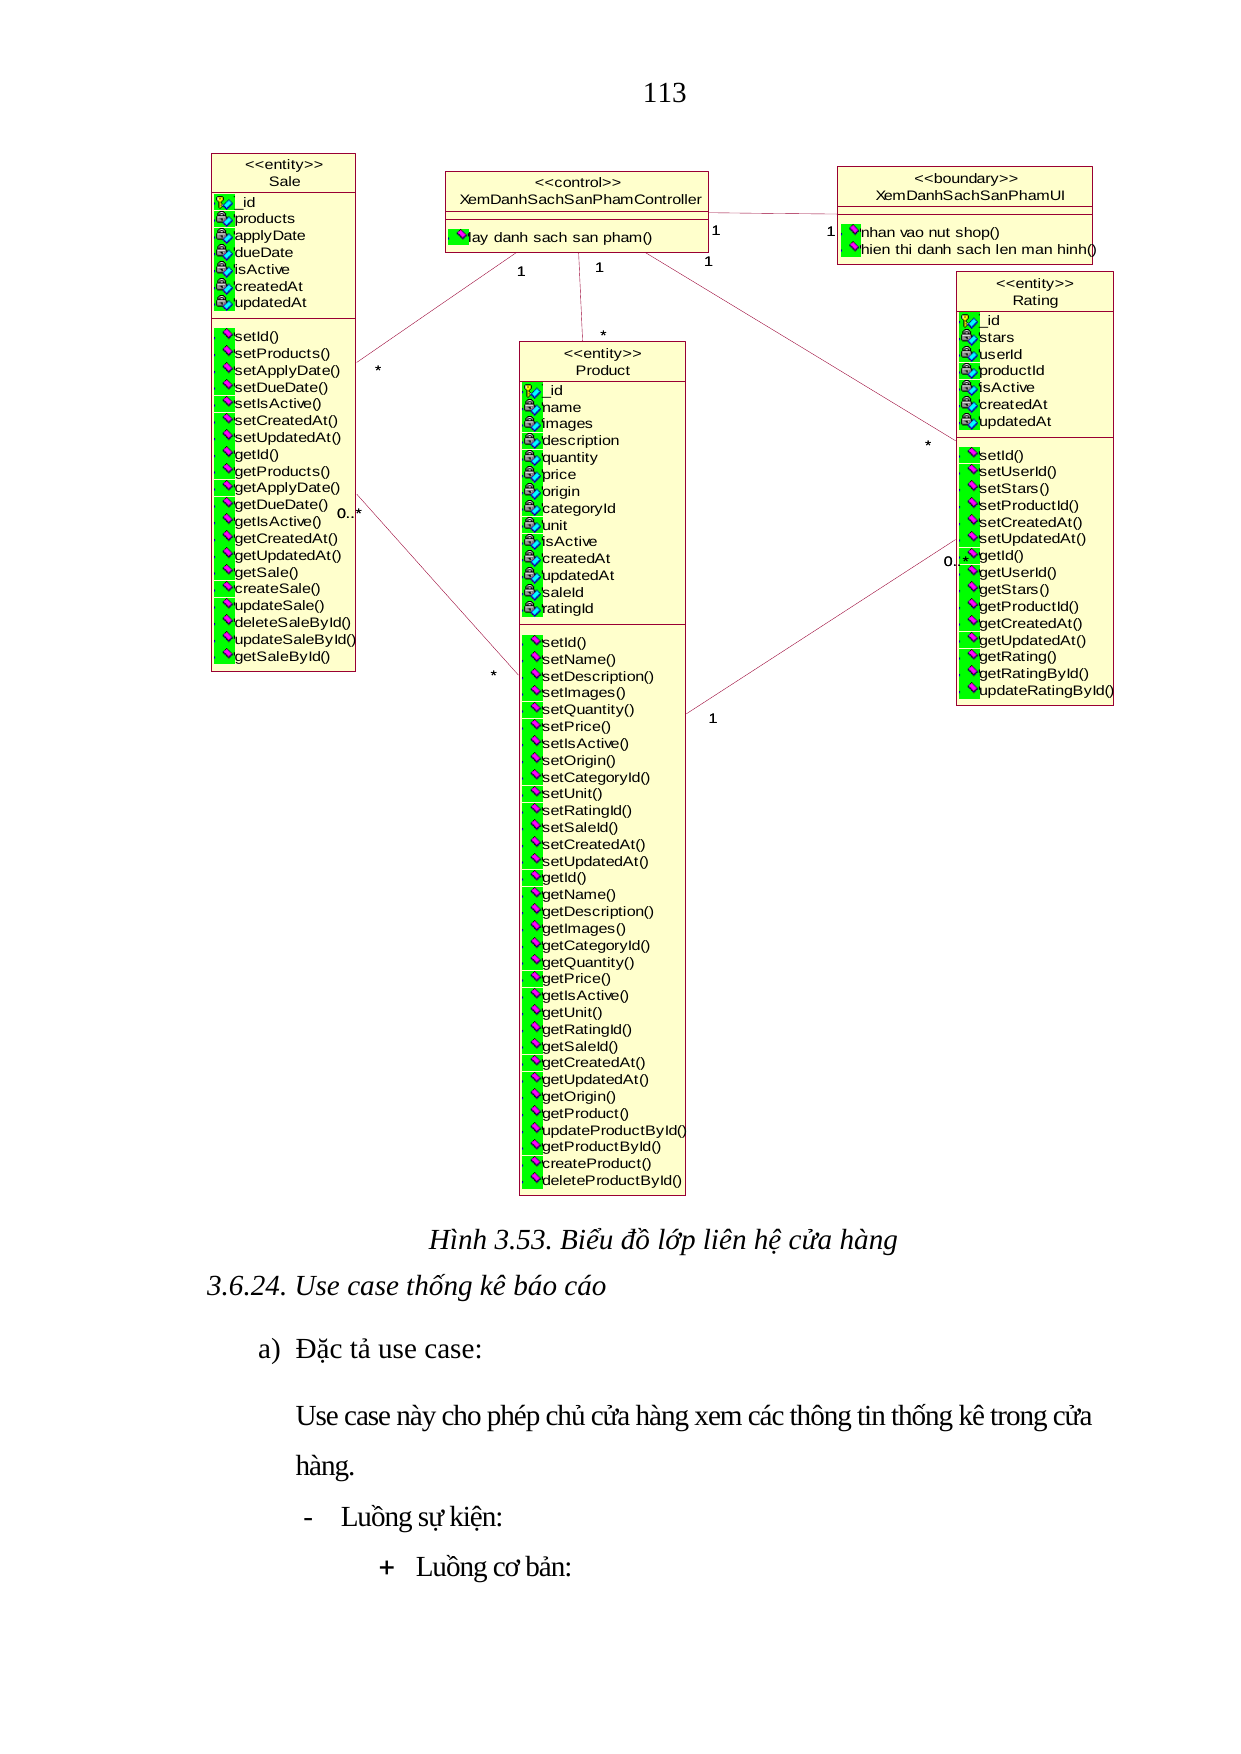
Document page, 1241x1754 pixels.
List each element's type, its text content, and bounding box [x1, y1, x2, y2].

title Luồng sự kiện: [303, 1499, 1122, 1532]
title Luồng cơ bản: [378, 1549, 1122, 1583]
title Use case này cho phép chủ cửa hàng xem các thông tin thống kê trong cửa hàng. [295, 1398, 1122, 1482]
subtitle Use case thống kê báo cáo [207, 1268, 1122, 1302]
list Đặc tả use case: [258, 1331, 1122, 1364]
